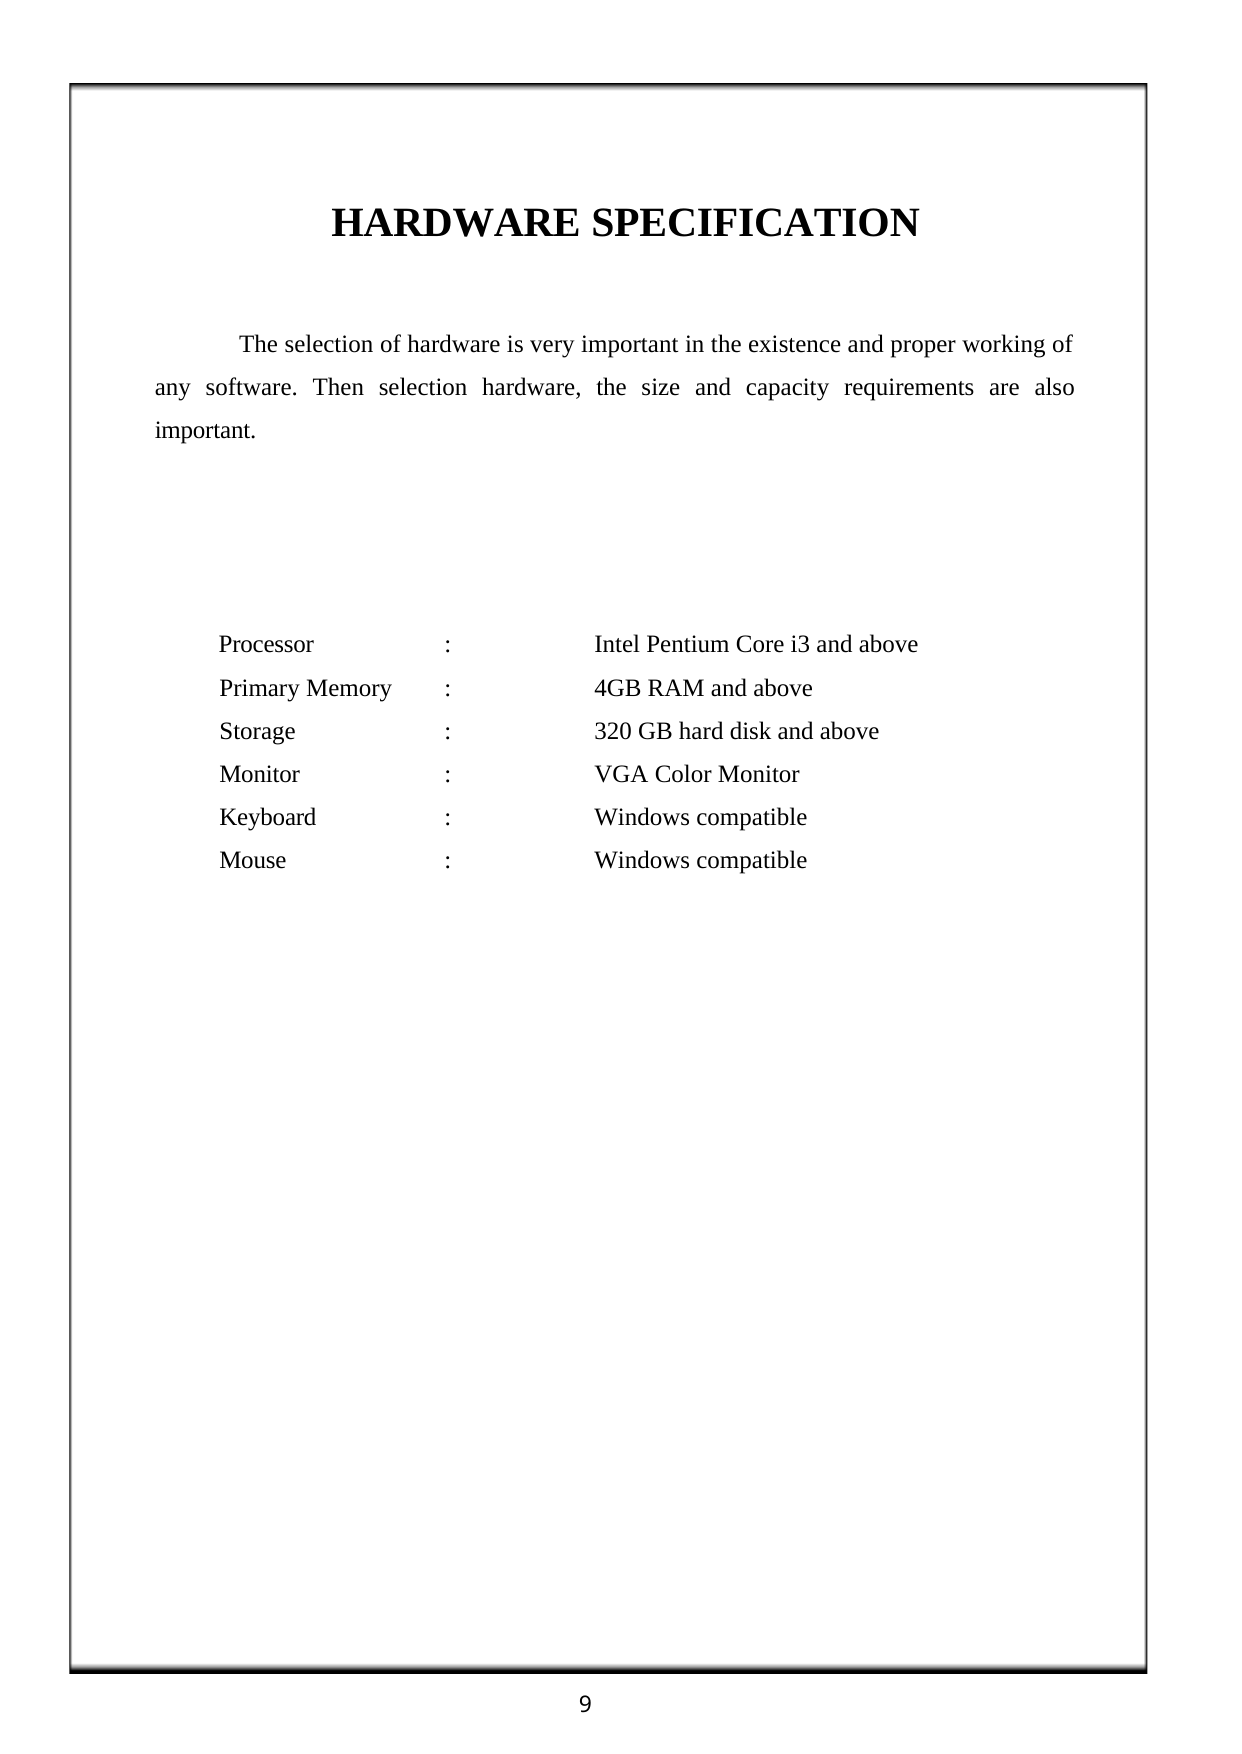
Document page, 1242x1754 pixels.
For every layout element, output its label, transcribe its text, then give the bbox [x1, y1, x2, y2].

text Keyboard : Windows compatible [219, 802, 1181, 831]
text The selection of hardware is very important in the existence and proper working of any software. Then selection hardware, the size and capacity requirements are also important. [154, 329, 1075, 444]
text Monitor : VGA Color Monitor [219, 759, 1181, 787]
text Storage : 320 GB hard disk and above [219, 716, 1181, 744]
text Mouse : Windows compatible [219, 845, 1181, 874]
text Processor : Intel Pentium Core i3 and above [218, 629, 1181, 658]
picture [69, 83, 1148, 1674]
text Primary Memory : 4GB RAM and above [219, 673, 1181, 701]
text HARDWARE SPECIFICATION [70, 198, 1181, 246]
